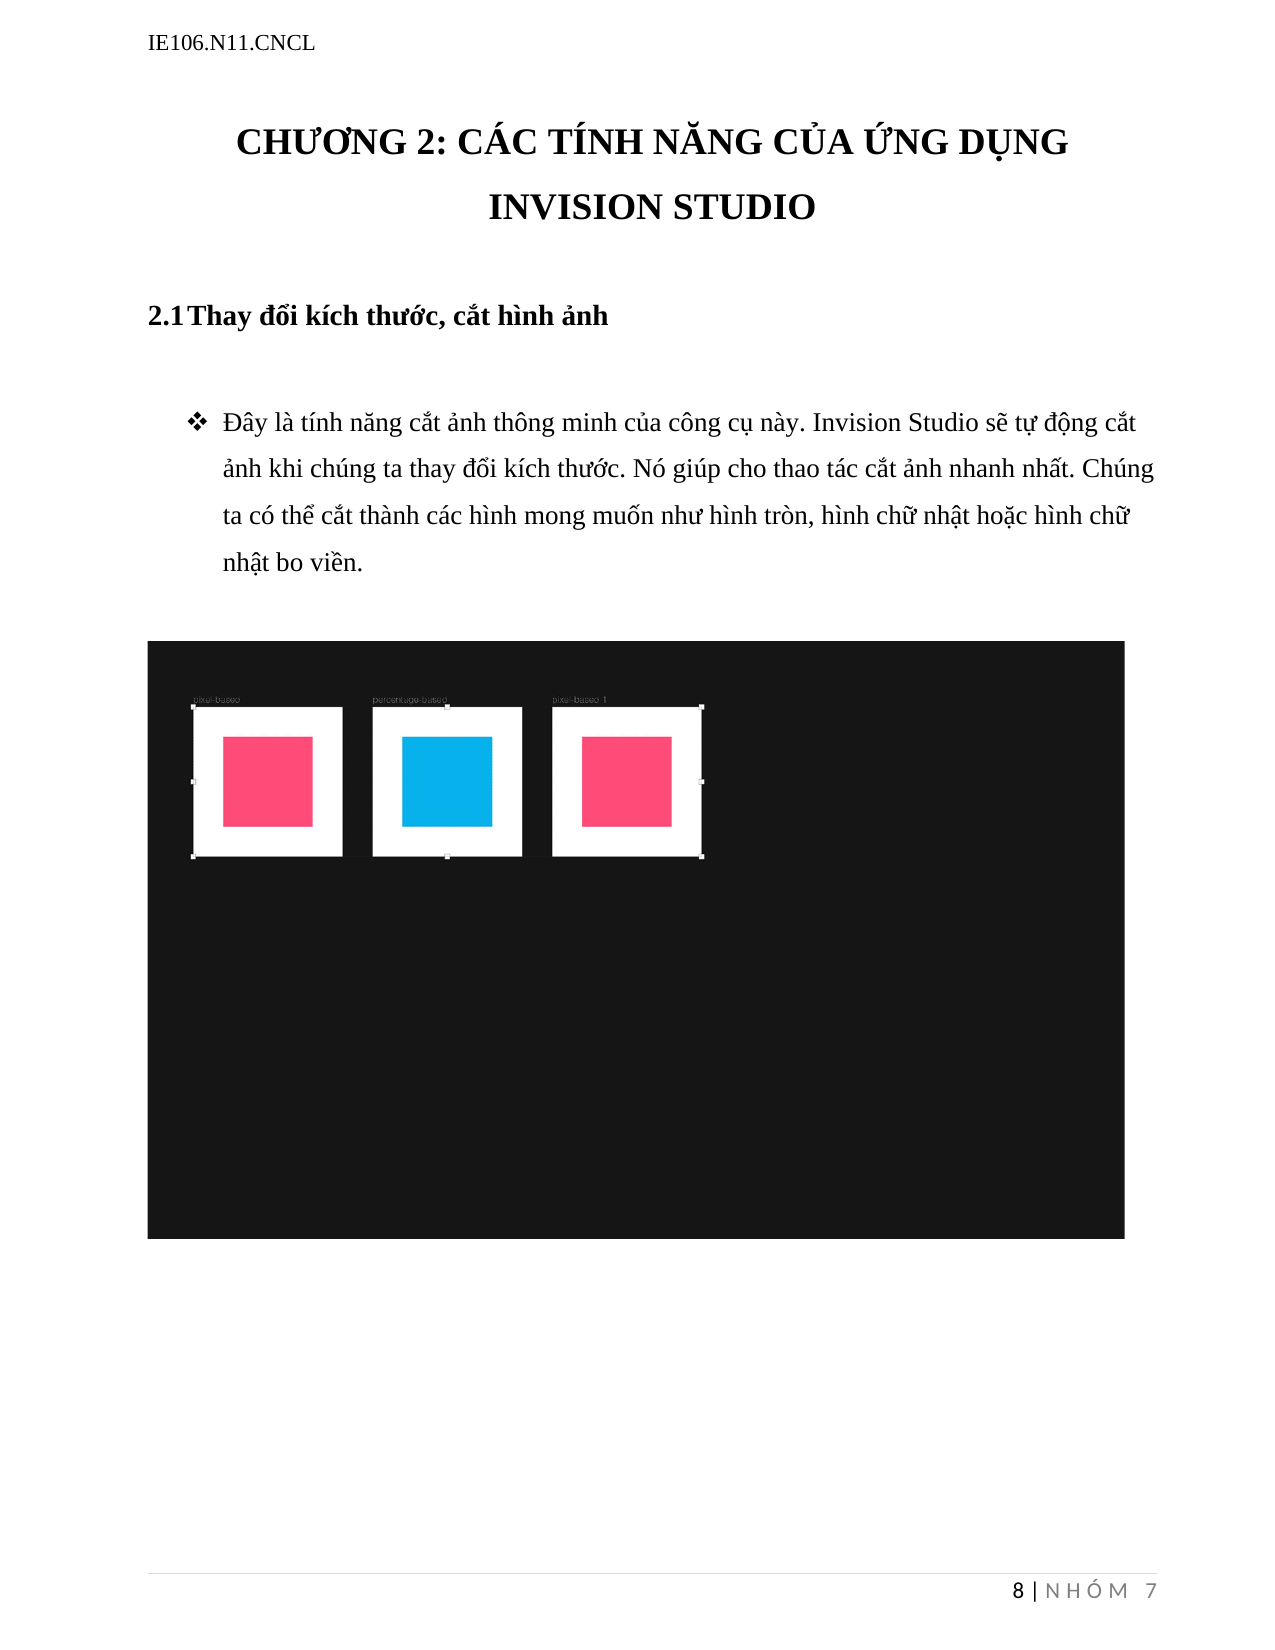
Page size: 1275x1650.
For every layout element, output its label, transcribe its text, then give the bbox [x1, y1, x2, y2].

subtitle Thay đổi kích thước, cắt hình ảnh [148, 298, 1157, 331]
list Đây là tính năng cắt ảnh thông minh của công cụ này. Invision Studio sẽ tự động cắt ảnh khi chúng ta thay đổi kích thước. Nó giúp cho thao tác cắt ảnh nhanh nhất. Chúng ta có thể cắt thành các hình mong muốn như hình tròn, hình chữ nhật hoặc hình chữ nhật bo viền. [185, 406, 1157, 577]
subtitle CHƯƠNG 2: CÁC TÍNH NĂNG CỦA ỨNG DỤNG INVISION STUDIO [148, 119, 1157, 227]
picture [147, 641, 1125, 1239]
